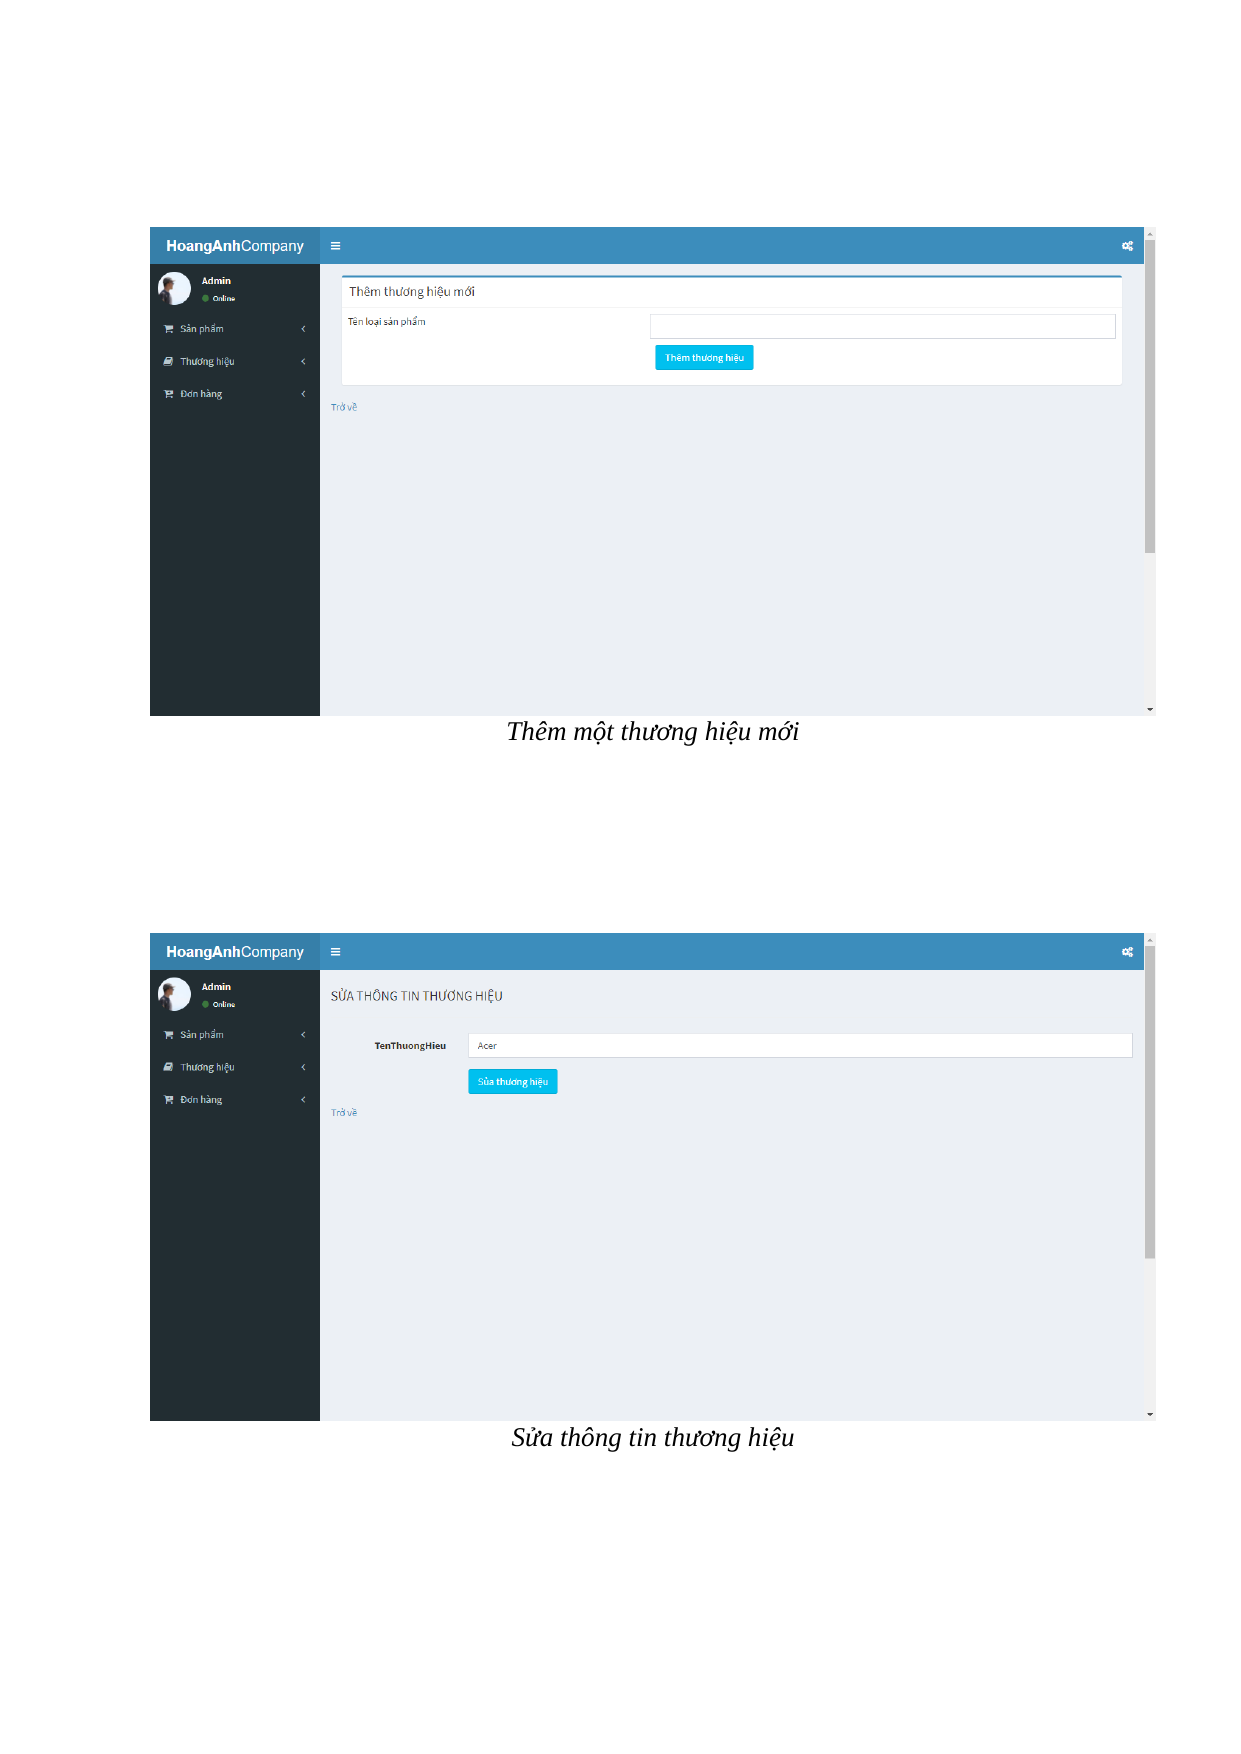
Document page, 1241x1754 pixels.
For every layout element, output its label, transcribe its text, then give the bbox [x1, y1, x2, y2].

list Sửa thông tin thương hiệu [150, 1421, 1156, 1452]
picture [150, 933, 1156, 1421]
list Thêm một thương hiệu mới [150, 716, 1156, 746]
picture [150, 227, 1156, 716]
